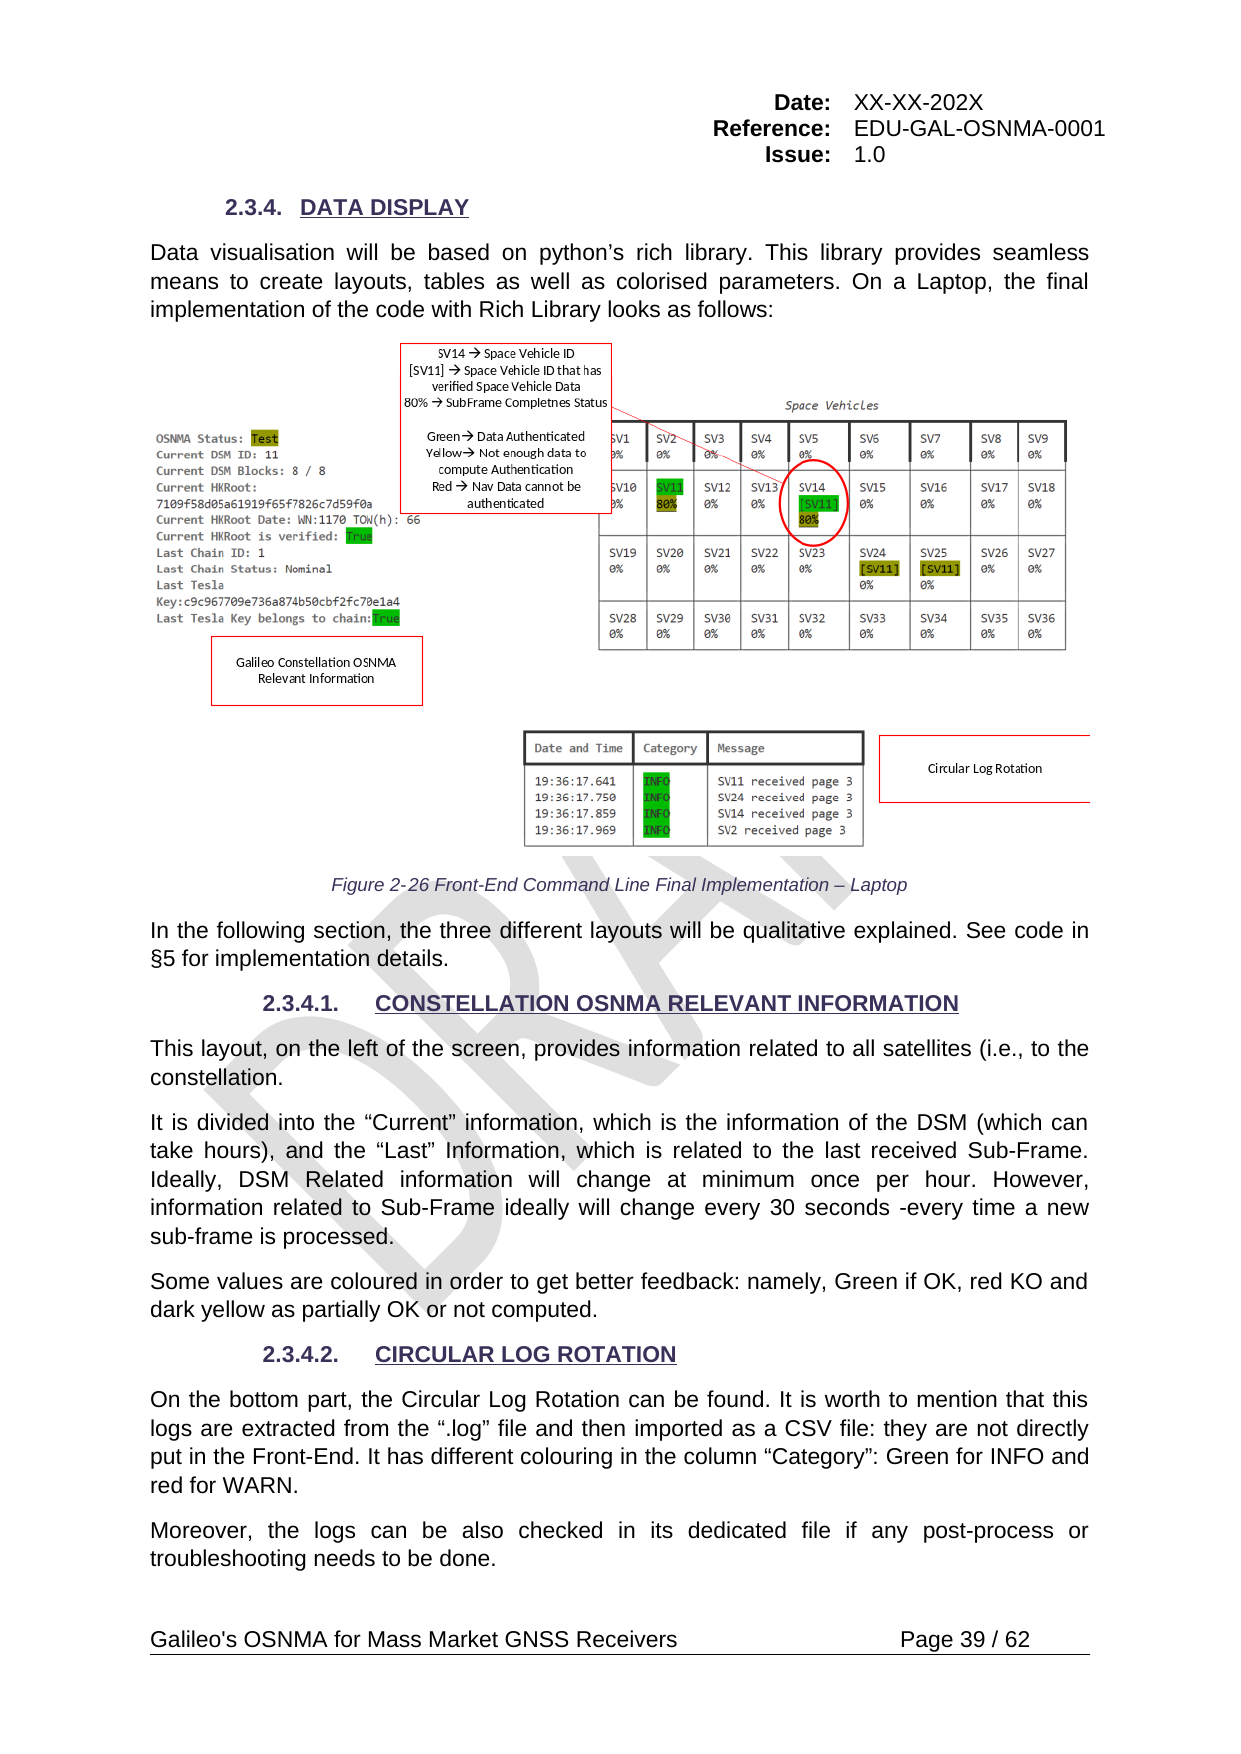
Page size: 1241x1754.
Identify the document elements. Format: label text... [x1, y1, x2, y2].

text In the following section, the three different layouts will be qualitative explained. See code in §5 for implementation details. [150, 917, 1090, 971]
text On the bottom part, the Circular Log Rotation can be found. It is worth to mention that this logs are extracted from the “.log” file and then imported as a CSV file: they are not directly put in the Front-End. It has different colouring in the column “Category”: Green for INFO and red for WARN. [150, 1386, 1090, 1498]
text Moreover, the logs can be also checked in its dedicated file if any post-process or troubleshooting needs to be done. [150, 1517, 1090, 1572]
text Some values are coloured in order to get better feedback: namely, Green if OK, red KO and dark yellow as partially OK or not computed. [150, 1268, 1090, 1322]
subtitle Data Display [225, 194, 1090, 220]
text Data visualisation will be based on python’s rich library. This library provides seamless means to create layouts, tables as well as colorised parameters. On a Laptop, the final implementation of the code with Rich Library looks as follows: [150, 239, 1090, 322]
subtitle Circular Log Rotation [262, 1341, 1090, 1368]
text This layout, on the left of the screen, provides information related to all satellites (i.e., to the constellation. [150, 1035, 1090, 1090]
text It is divided into the “Current” information, which is the information of the DSM (which can take hours), and the “Last” Information, which is related to the last received Sub-Frame. Ideally, DSM Related information will change at minimum once per hour. However, information related to Sub-Frame ideally will change every 30 seconds -every time a new sub-frame is processed. [150, 1109, 1090, 1249]
subtitle Constellation OSNMA Relevant Information [262, 990, 1090, 1017]
